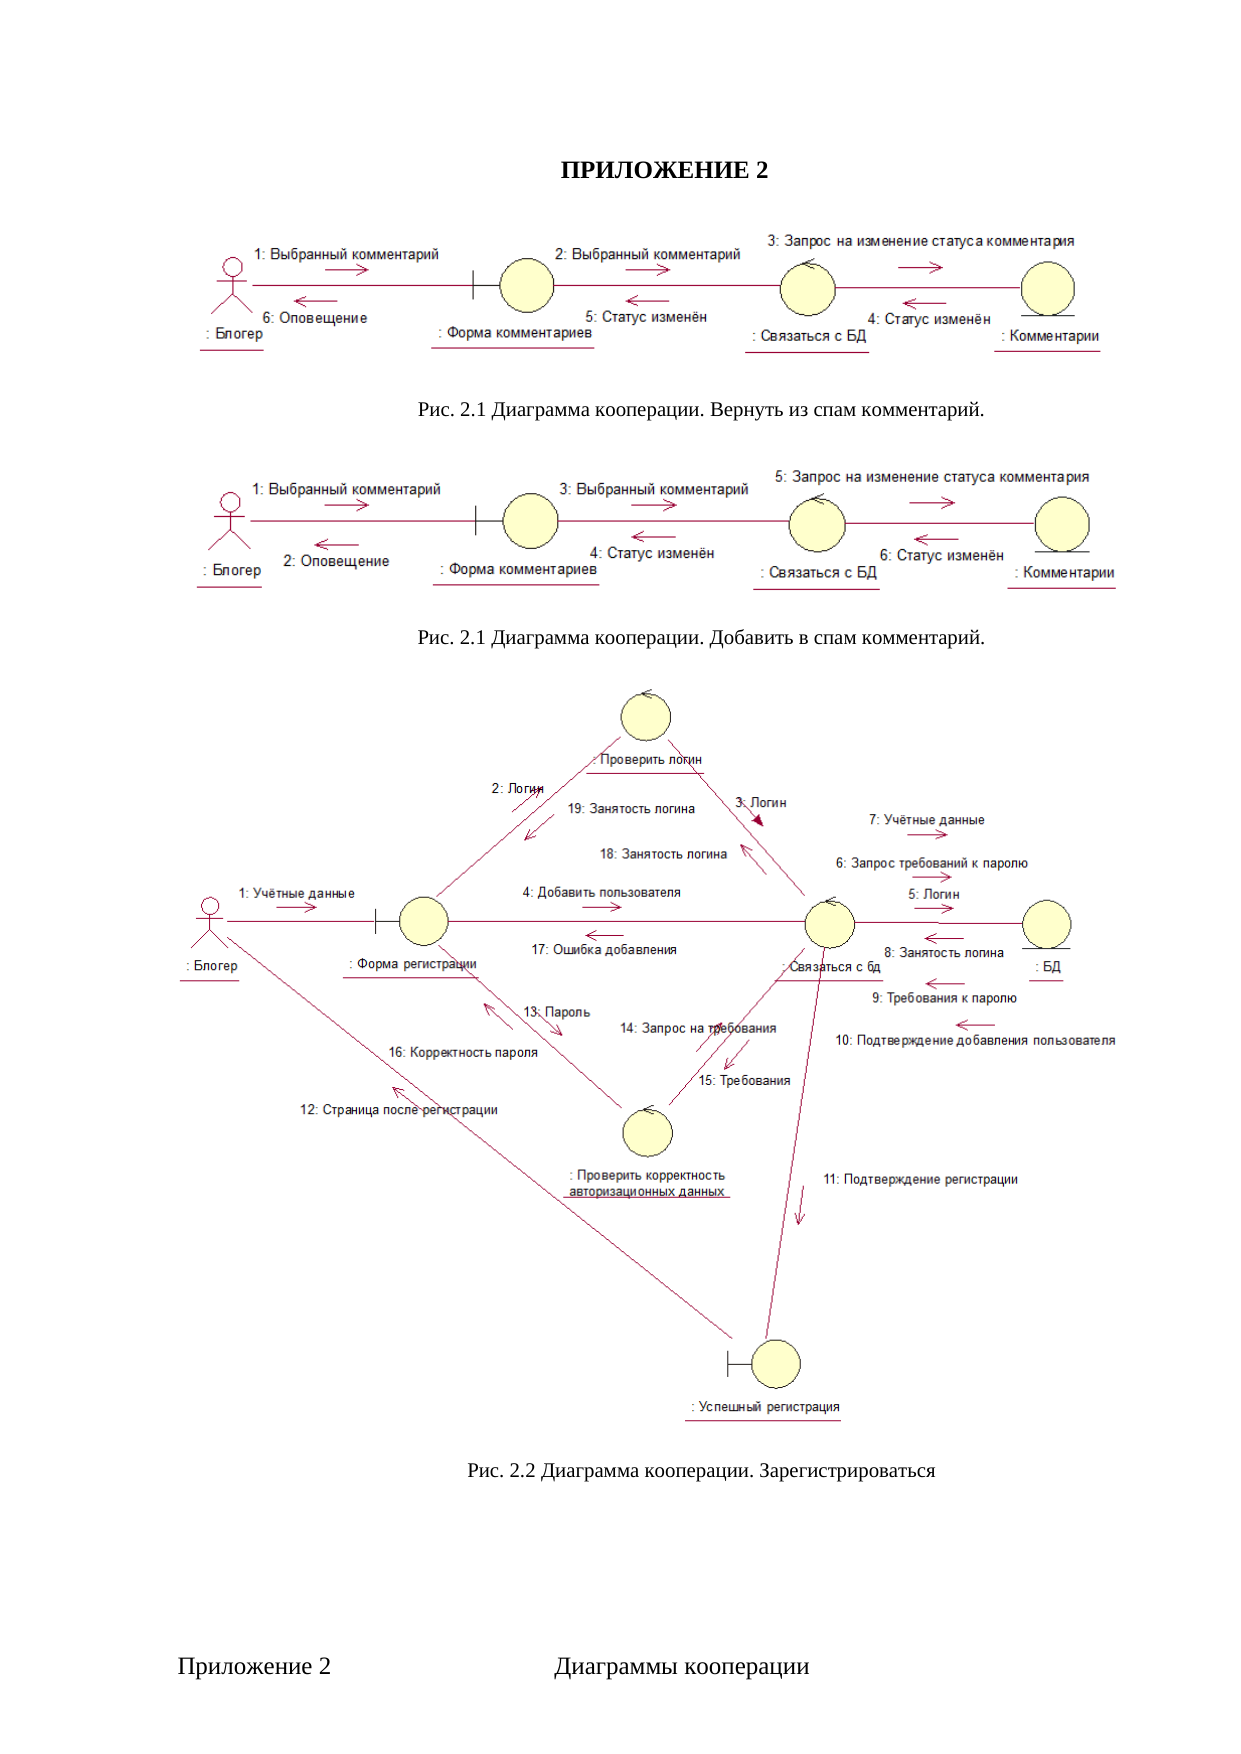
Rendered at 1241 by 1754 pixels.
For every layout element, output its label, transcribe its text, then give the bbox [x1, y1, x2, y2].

picture [177, 441, 1145, 611]
text Рис. 2.1 Диаграмма кооперации. Добавить в спам комментарий. [177, 624, 1152, 649]
picture [177, 211, 1138, 383]
picture [177, 669, 1134, 1444]
text Рис. 2.1 Диаграмма кооперации. Вернуть из спам комментарий. [177, 397, 1152, 421]
text Рис. 2.2 Диаграмма кооперации. Зарегистрироваться [177, 1458, 1152, 1482]
subtitle Приложение 2 [177, 156, 1152, 184]
